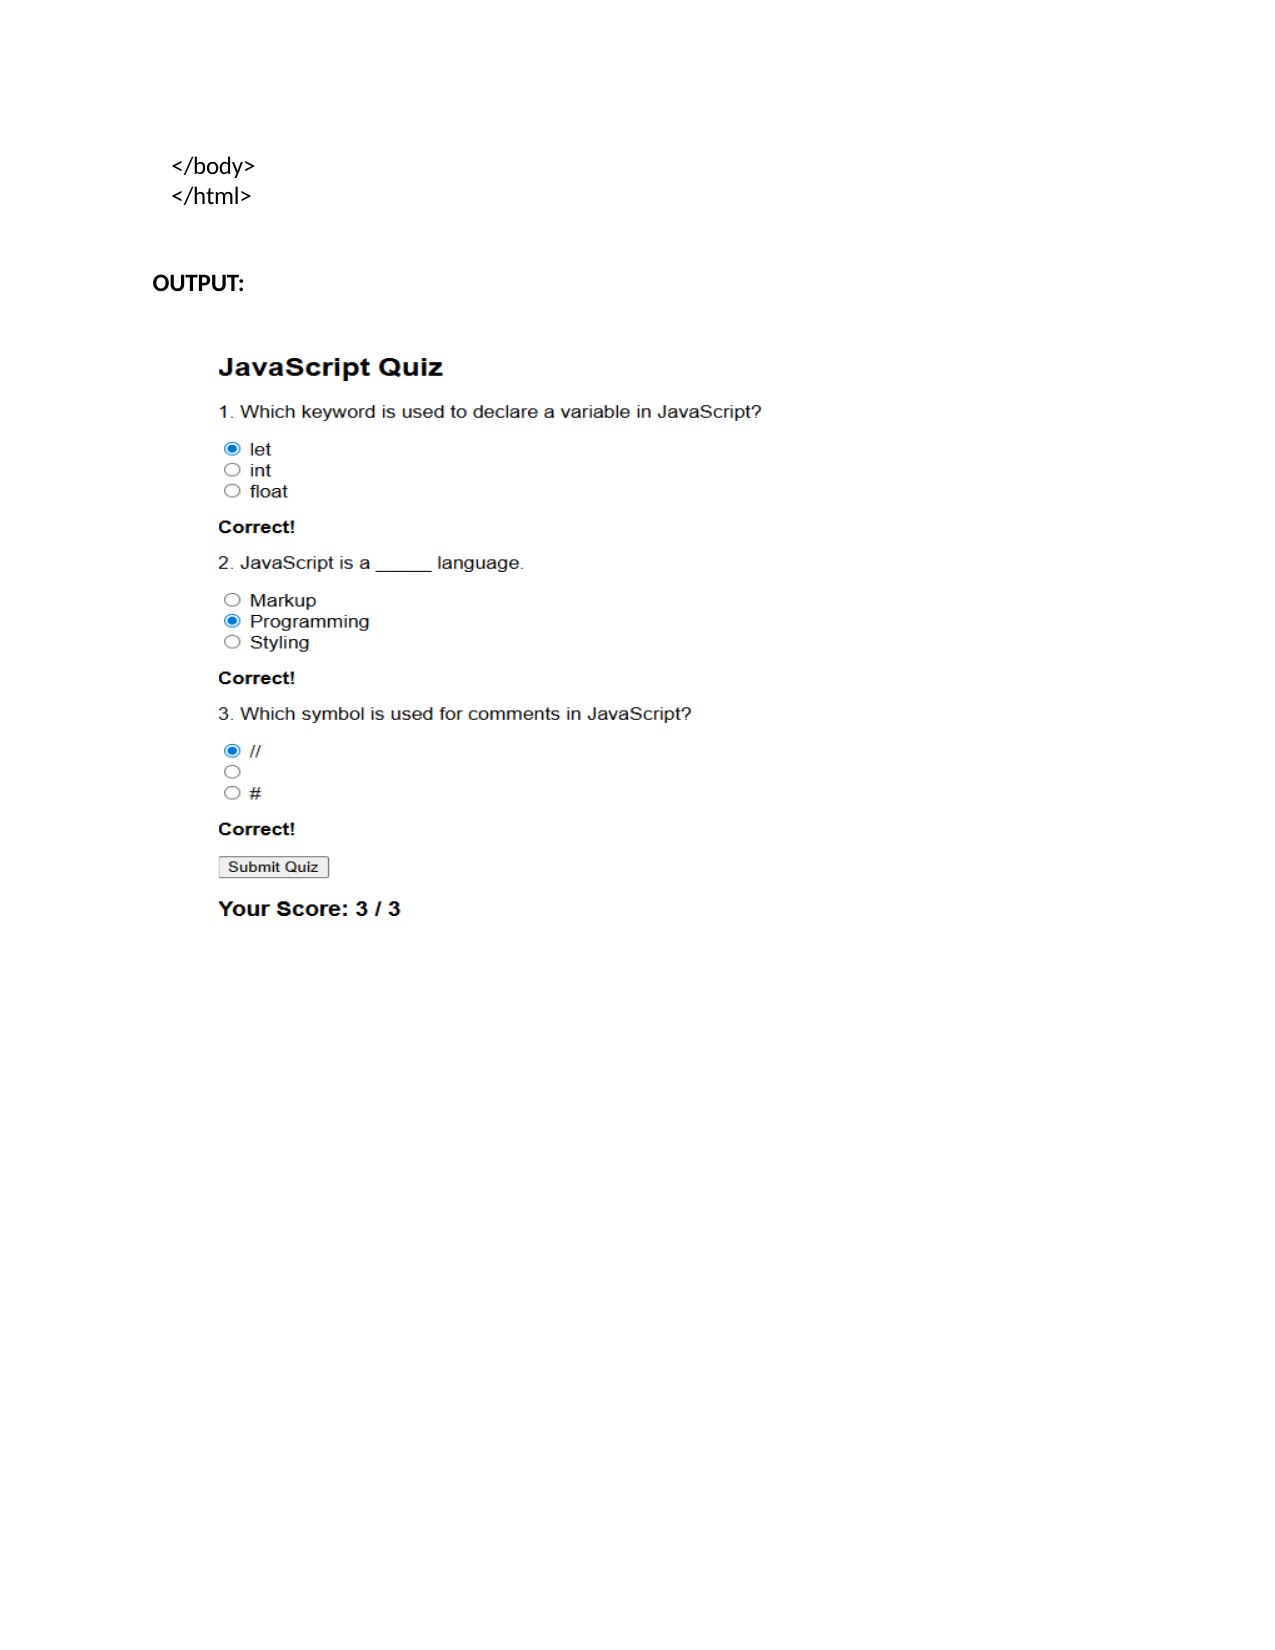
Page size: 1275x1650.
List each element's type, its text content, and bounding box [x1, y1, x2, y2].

picture [218, 358, 762, 916]
text </body> [171, 150, 1125, 181]
text OUTPUT: [152, 267, 1125, 297]
text </html> [171, 181, 1125, 211]
